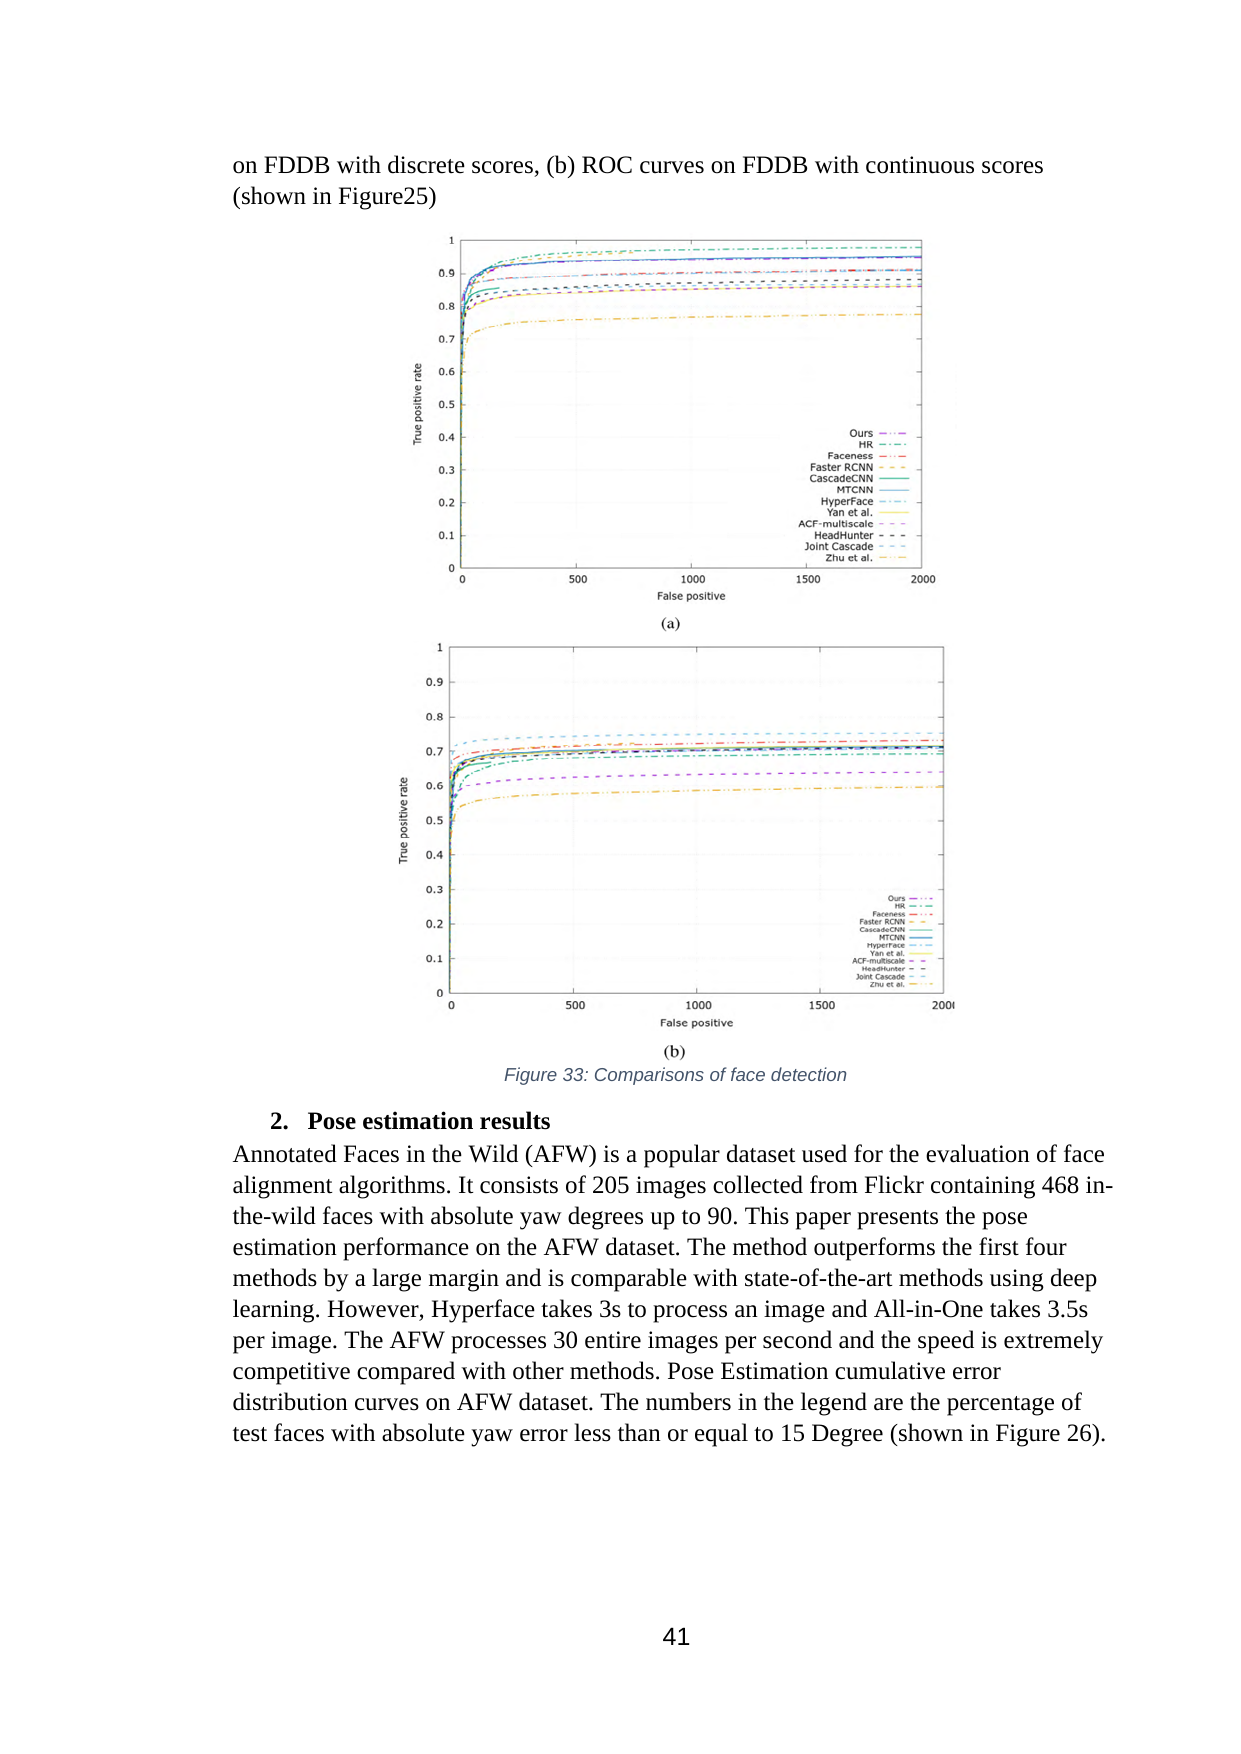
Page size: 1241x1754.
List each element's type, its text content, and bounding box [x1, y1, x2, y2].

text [232, 150, 1120, 210]
picture [395, 212, 957, 639]
text Figure 33: Comparisons of face detection [232, 1063, 1120, 1085]
text Annotated Faces in the Wild (AFW) is a popular dataset used for the evaluation of face alignment algorithms. It consists of 205 images collected from Flickr containing 468 in-the-wild faces with absolute yaw degrees up to 90. This paper presents the pose estimation performance on the AFW dataset. The method outperforms the first four methods by a large margin and is comparable with state-of-the-art methods using deep learning. However, Hyperface takes 3s to process an image and All-in-One takes 3.5s per image. The AFW processes 30 entire images per second and the speed is extremely competitive compared with other methods. Pose Estimation cumulative error distribution curves on AFW dataset. The numbers in the legend are the percentage of test faces with absolute yaw error less than or equal to 15 Degree (shown in Figure 26). [232, 1139, 1120, 1447]
picture [398, 641, 955, 1062]
list Pose estimation results [270, 1106, 1120, 1135]
